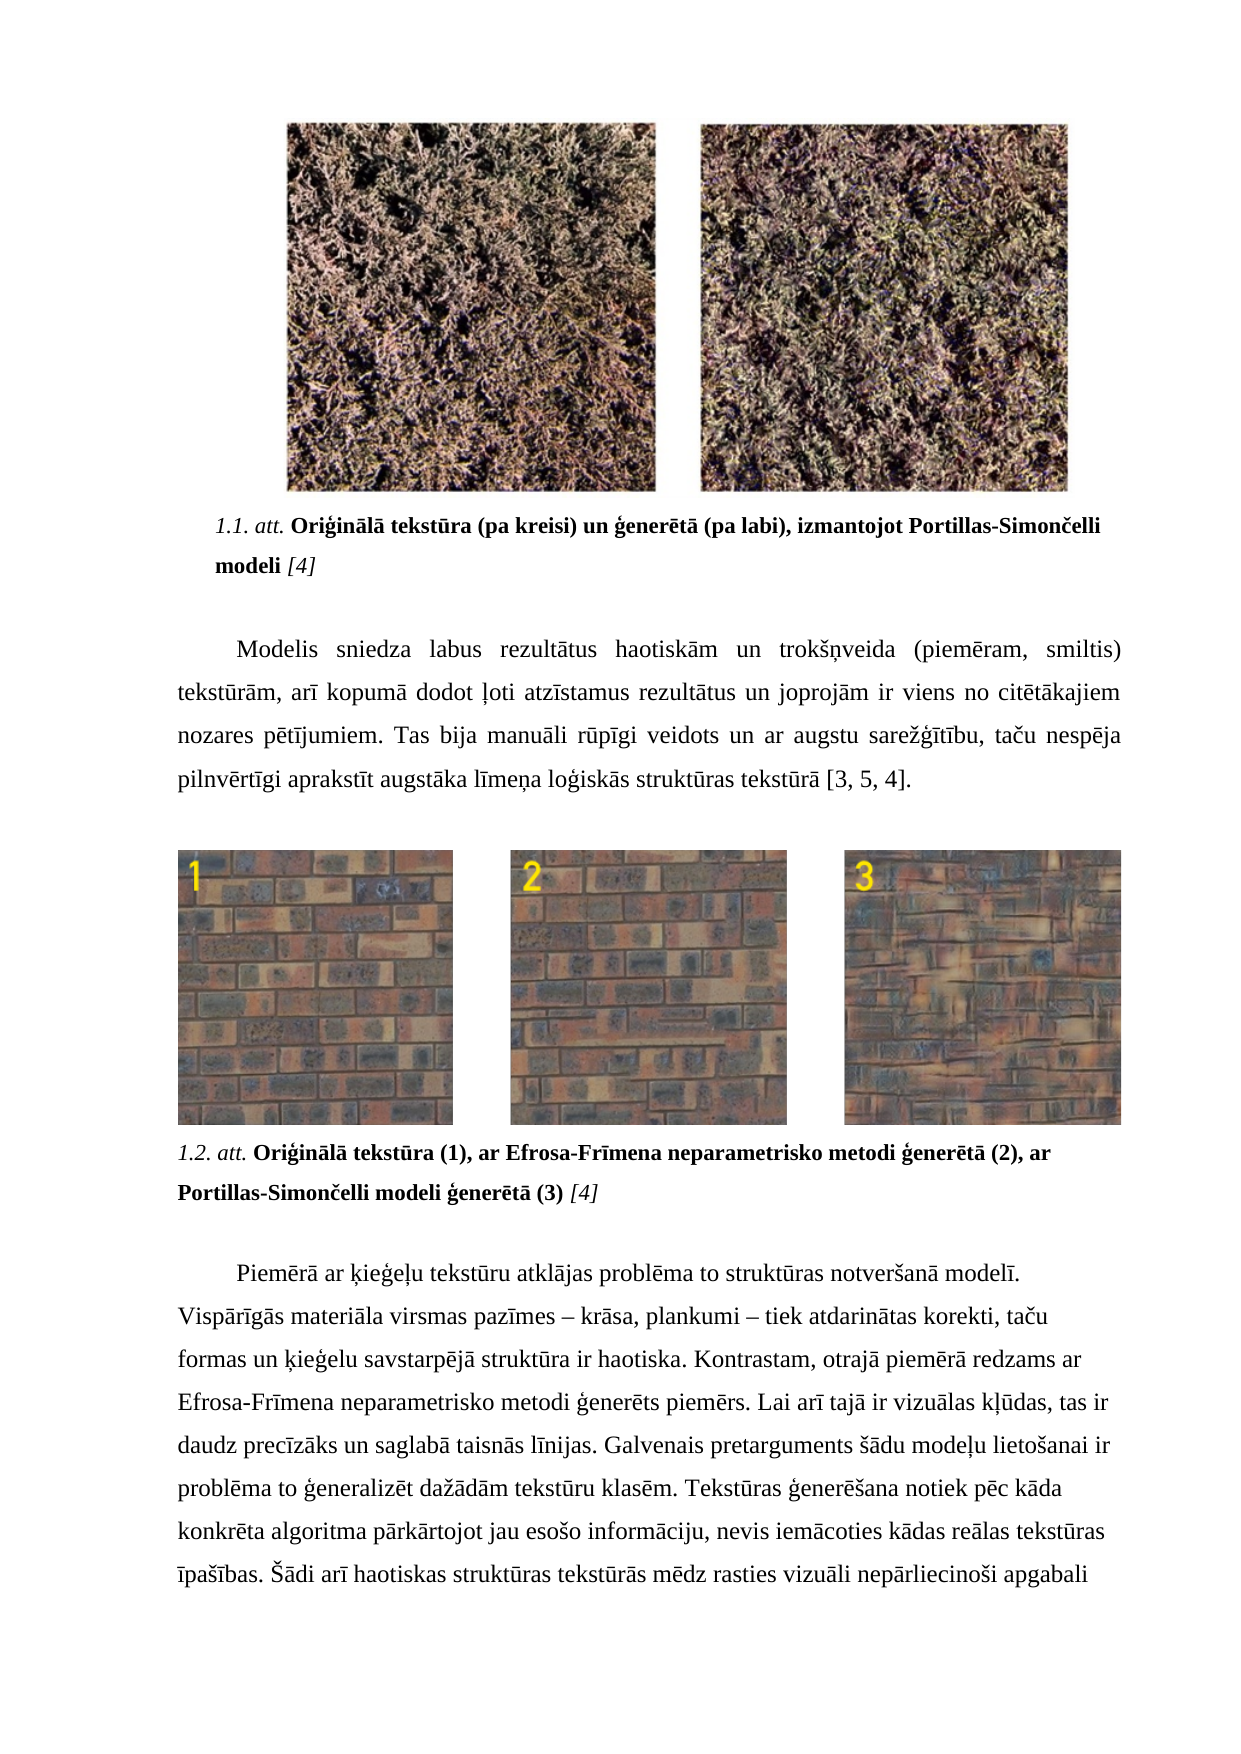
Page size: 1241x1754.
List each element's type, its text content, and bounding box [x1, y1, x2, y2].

picture [283, 118, 1075, 498]
text 1.1. att. Oriģinālā tekstūra (pa kreisi) un ģenerētā (pa labi), izmantojot Portillas-Simončelli modeli [215, 512, 1122, 578]
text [177, 1258, 1122, 1588]
picture [178, 850, 1122, 1125]
text 1.2. att. Oriģinālā tekstūra (1), ar Efrosa-Frīmena neparametrisko metodi ģenerētā (2), ar Portillas-Simončelli modeli ģenerētā (3) [177, 1139, 1122, 1205]
text Modelis sniedza labus rezultātus haotiskām un trokšņveida (piemēram, smiltis) tekstūrām, arī kopumā dodot ļoti atzīstamus rezultātus un joprojām ir viens no citētākajiem nozares pētījumiem. Tas bija manuāli rūpīgi veidots un ar augstu sarežģītību, taču nespēja pilnvērtīgi aprakstīt augstāka līmeņa loģiskās struktūras tekstūrā . [177, 634, 1122, 792]
